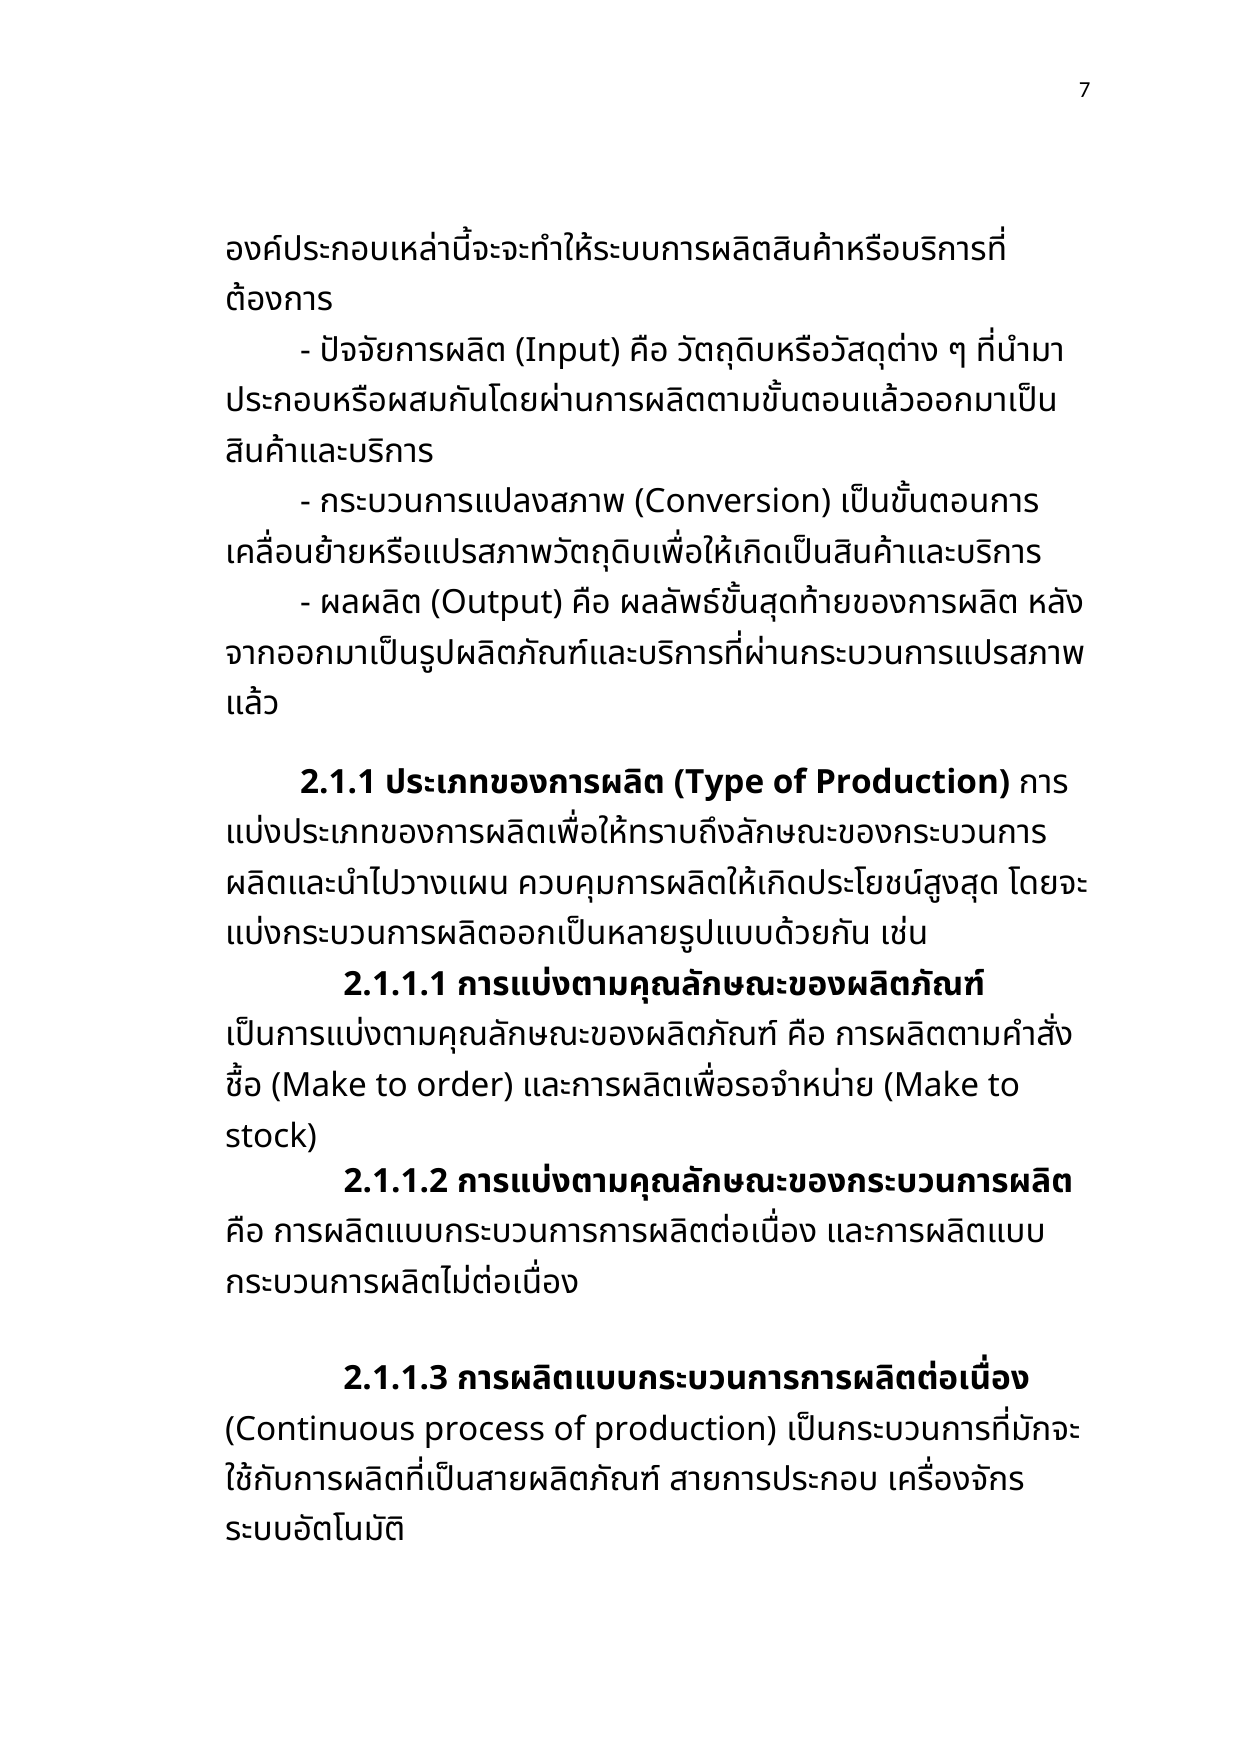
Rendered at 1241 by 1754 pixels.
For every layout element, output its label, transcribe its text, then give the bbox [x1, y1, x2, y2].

text - กระบวนการแปลงสภาพ (Conversion) เป็นขั้นตอนการเคลื่อนย้ายหรือแปรสภาพวัตถุดิบเพื่อให้เกิดเป็นสินค้าและบริการ [225, 477, 1090, 578]
text องค์ประกอบเหล่านี้จะจะทำให้ระบบการผลิตสินค้าหรือบริการที่ต้องการ [225, 225, 1090, 326]
text 2.1.1.2 การแบ่งตามคุณลักษณะของกระบวนการผลิต คือ การผลิตแบบกระบวนการการผลิตต่อเนื่อง และการผลิตแบบกระบวนการผลิตไม่ต่อเนื่อง [225, 1157, 1090, 1308]
text - ผลผลิต (Output) คือ ผลลัพธ์ขั้นสุดท้ายของการผลิต หลังจากออกมาเป็นรูปผลิตภัณฑ์และบริการที่ผ่านกระบวนการแปรสภาพแล้ว [225, 578, 1090, 730]
text 2.1.1.1 การแบ่งตามคุณลักษณะของผลิตภัณฑ์ เป็นการแบ่งตามคุณลักษณะของผลิตภัณฑ์ คือ การผลิตตามคำสั่งชื้อ (Make to order) และการผลิตเพื่อรอจำหน่าย (Make to stock) [225, 960, 1090, 1157]
text 2.1.1 ประเภทของการผลิต (Type of Production) การแบ่งประเภทของการผลิตเพื่อให้ทราบถึงลักษณะของกระบวนการผลิตและนำไปวางแผน ควบคุมการผลิตให้เกิดประโยชน์สูงสุด โดยจะแบ่งกระบวนการผลิตออกเป็นหลายรูปแบบด้วยกัน เช่น [225, 758, 1090, 960]
text 2.1.1.3 การผลิตแบบกระบวนการการผลิตต่อเนื่อง (Continuous process of production) เป็นกระบวนการที่มักจะใช้กับการผลิตที่เป็นสายผลิตภัณฑ์ สายการประกอบ เครื่องจักรระบบอัตโนมัติ [225, 1354, 1090, 1556]
text - ปัจจัยการผลิต (Input) คือ วัตถุดิบหรือวัสดุต่าง ๆ ที่นำมาประกอบหรือผสมกันโดยผ่านการผลิตตามขั้นตอนแล้วออกมาเป็นสินค้าและบริการ [225, 326, 1090, 477]
